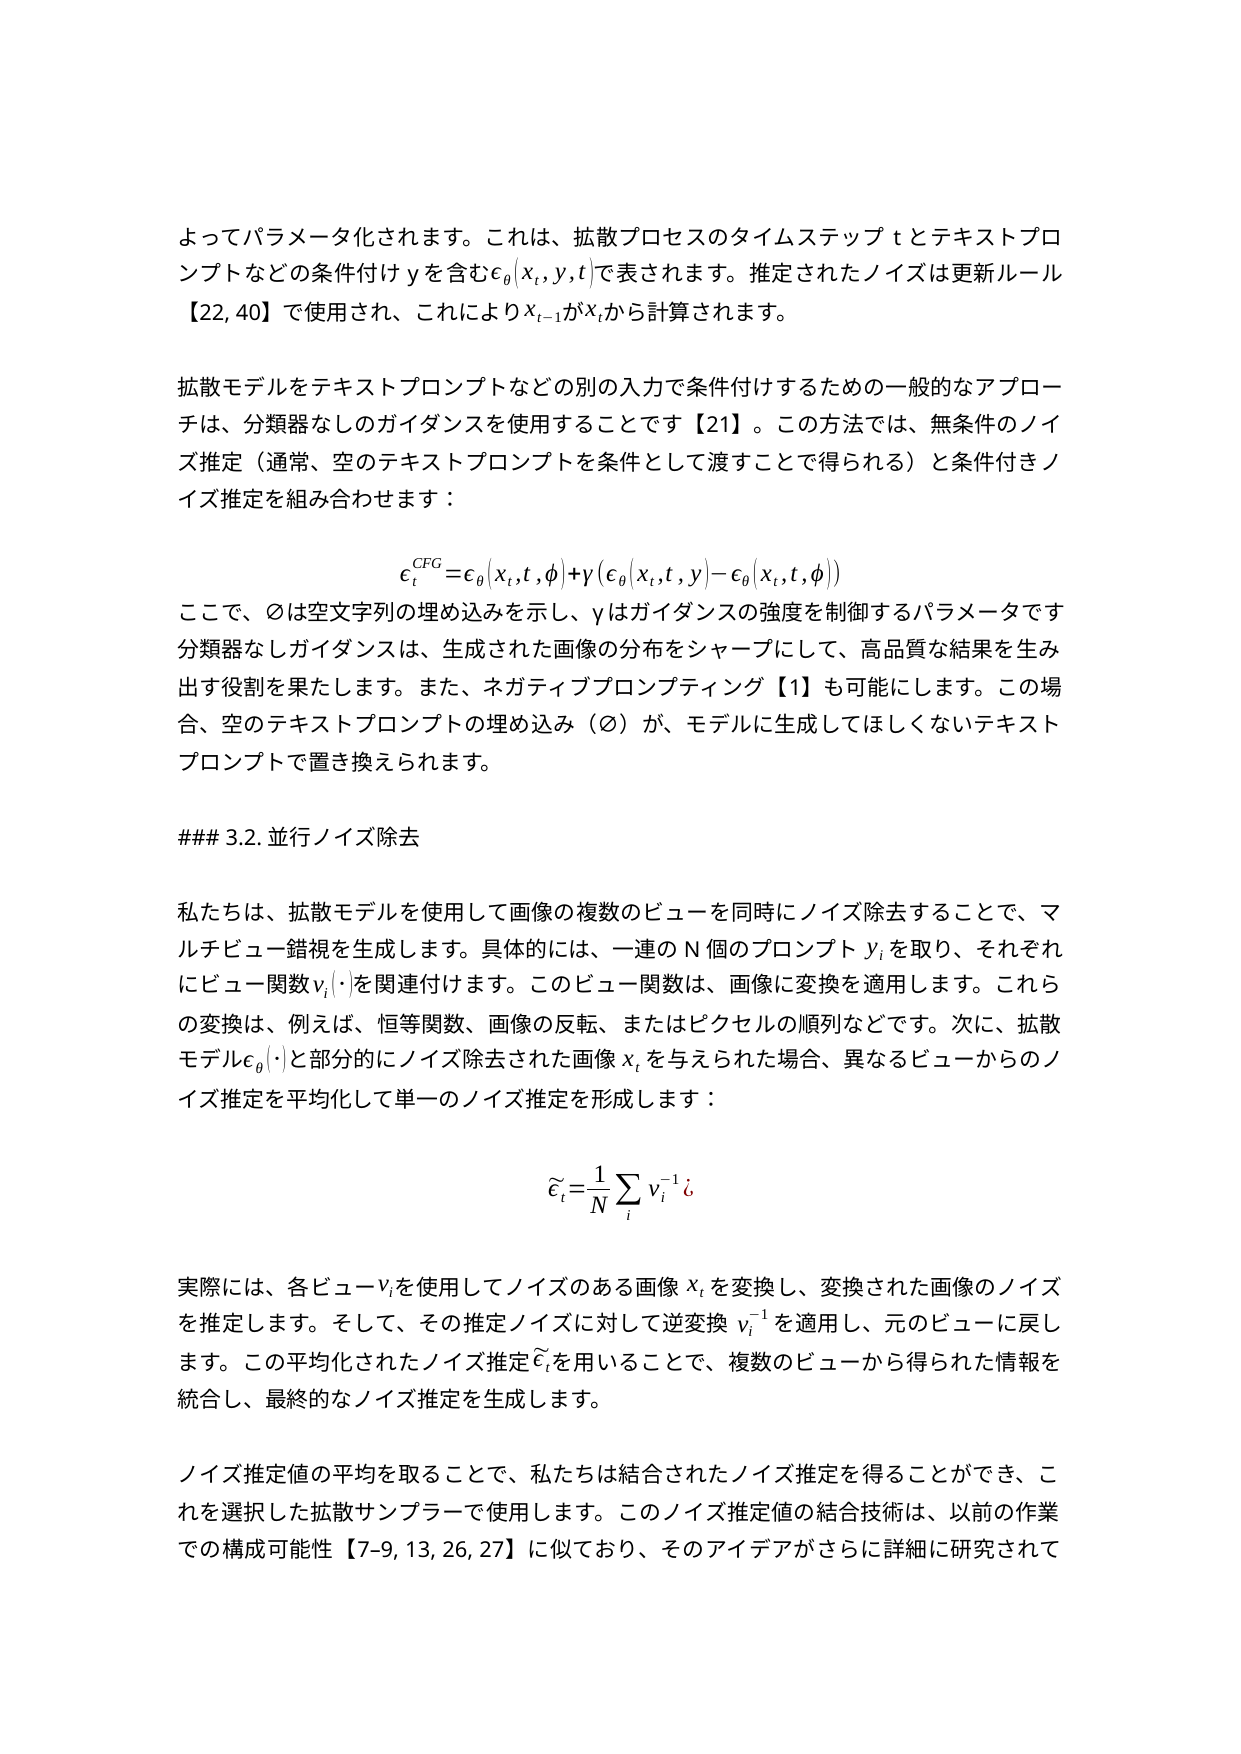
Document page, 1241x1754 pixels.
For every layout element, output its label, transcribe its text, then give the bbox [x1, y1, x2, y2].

text ここで、∅は空文字列の埋め込みを示し、γはガイダンスの強度を制御するパラメータです。分類器なしガイダンスは、生成された画像の分布をシャープにして、高品質な結果を生み出す役割を果たします。また、ネガティブプロンプティング【1】も可能にします。この場合、空のテキストプロンプトの埋め込み（∅）が、モデルに生成してほしくないテキストプロンプトで置き換えられます。 [177, 592, 1063, 779]
text 私たちは、拡散モデルを使用して画像の複数のビューを同時にノイズ除去することで、マルチビュー錯視を生成します。具体的には、一連の N 個のプロンプト を取り、それぞれにビュー関数を関連付けます。このビュー関数は、画像に変換を適用します。これらの変換は、例えば、恒等関数、画像の反転、またはピクセルの順列などです。次に、拡散モデルと部分的にノイズ除去された画像 を与えられた場合、異なるビューからのノイズ推定を平均化して単一のノイズ推定を形成します： [177, 892, 1063, 1117]
text 実際には、各ビューを使用してノイズのある画像 を変換し、変換された画像のノイズを推定します。そして、その推定ノイズに対して逆変換 を適用し、元のビューに戻します。この平均化されたノイズ推定を用いることで、複数のビューから得られた情報を統合し、最終的なノイズ推定を生成します。 [177, 1267, 1063, 1417]
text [177, 217, 1063, 329]
text 拡散モデルをテキストプロンプトなどの別の入力で条件付けするための一般的なアプローチは、分類器なしのガイダンスを使用することです【21】。この方法では、無条件のノイズ推定（通常、空のテキストプロンプトを条件として渡すことで得られる）と条件付きノイズ推定を組み合わせます： [177, 367, 1063, 517]
text ### 3.2. 並行ノイズ除去 [177, 817, 1063, 854]
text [177, 1454, 1063, 1567]
